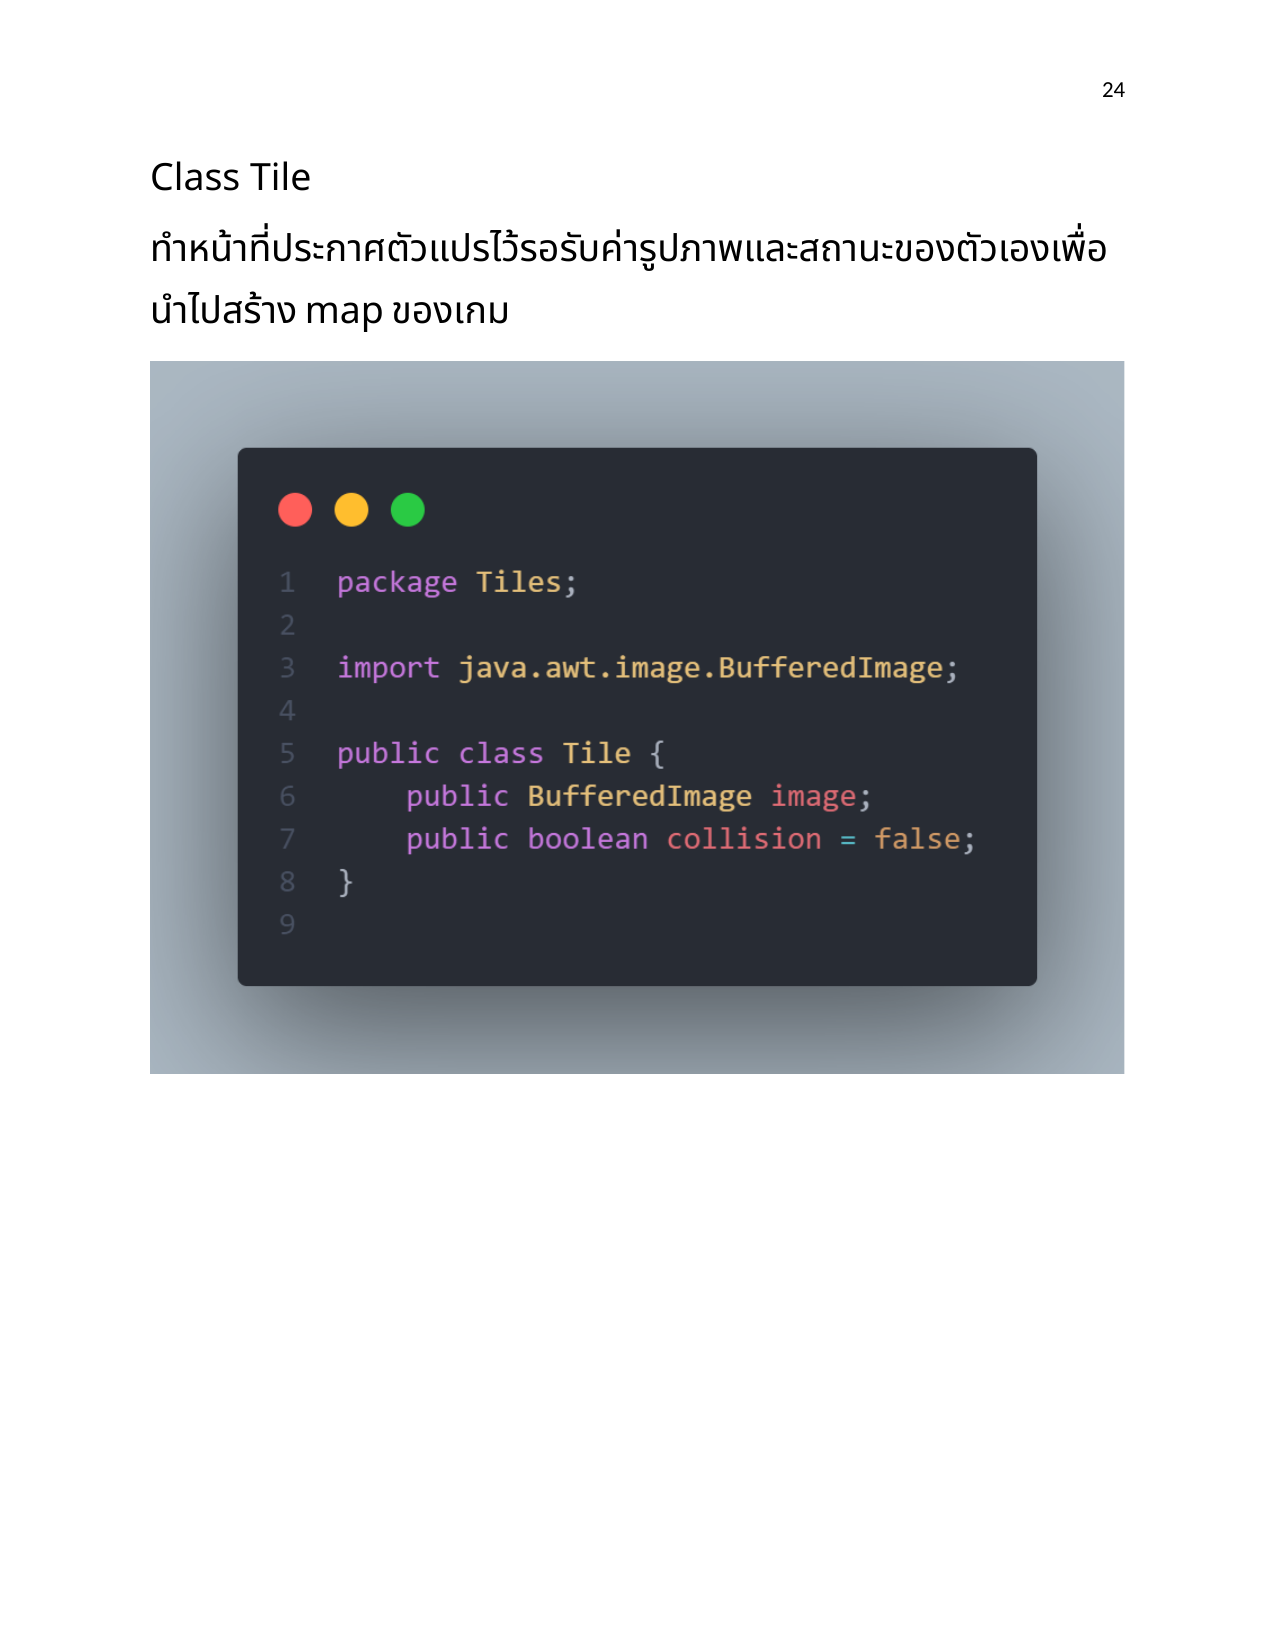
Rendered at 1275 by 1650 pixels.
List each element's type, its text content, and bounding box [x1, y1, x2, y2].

picture [150, 361, 1125, 1074]
text Class Tile [150, 150, 1125, 201]
text ทำหน้าที่ประกาศตัวแปรไว้รอรับค่ารูปภาพและสถานะของตัวเองเพื่อนำไปสร้างmapของเกม [150, 222, 1125, 340]
